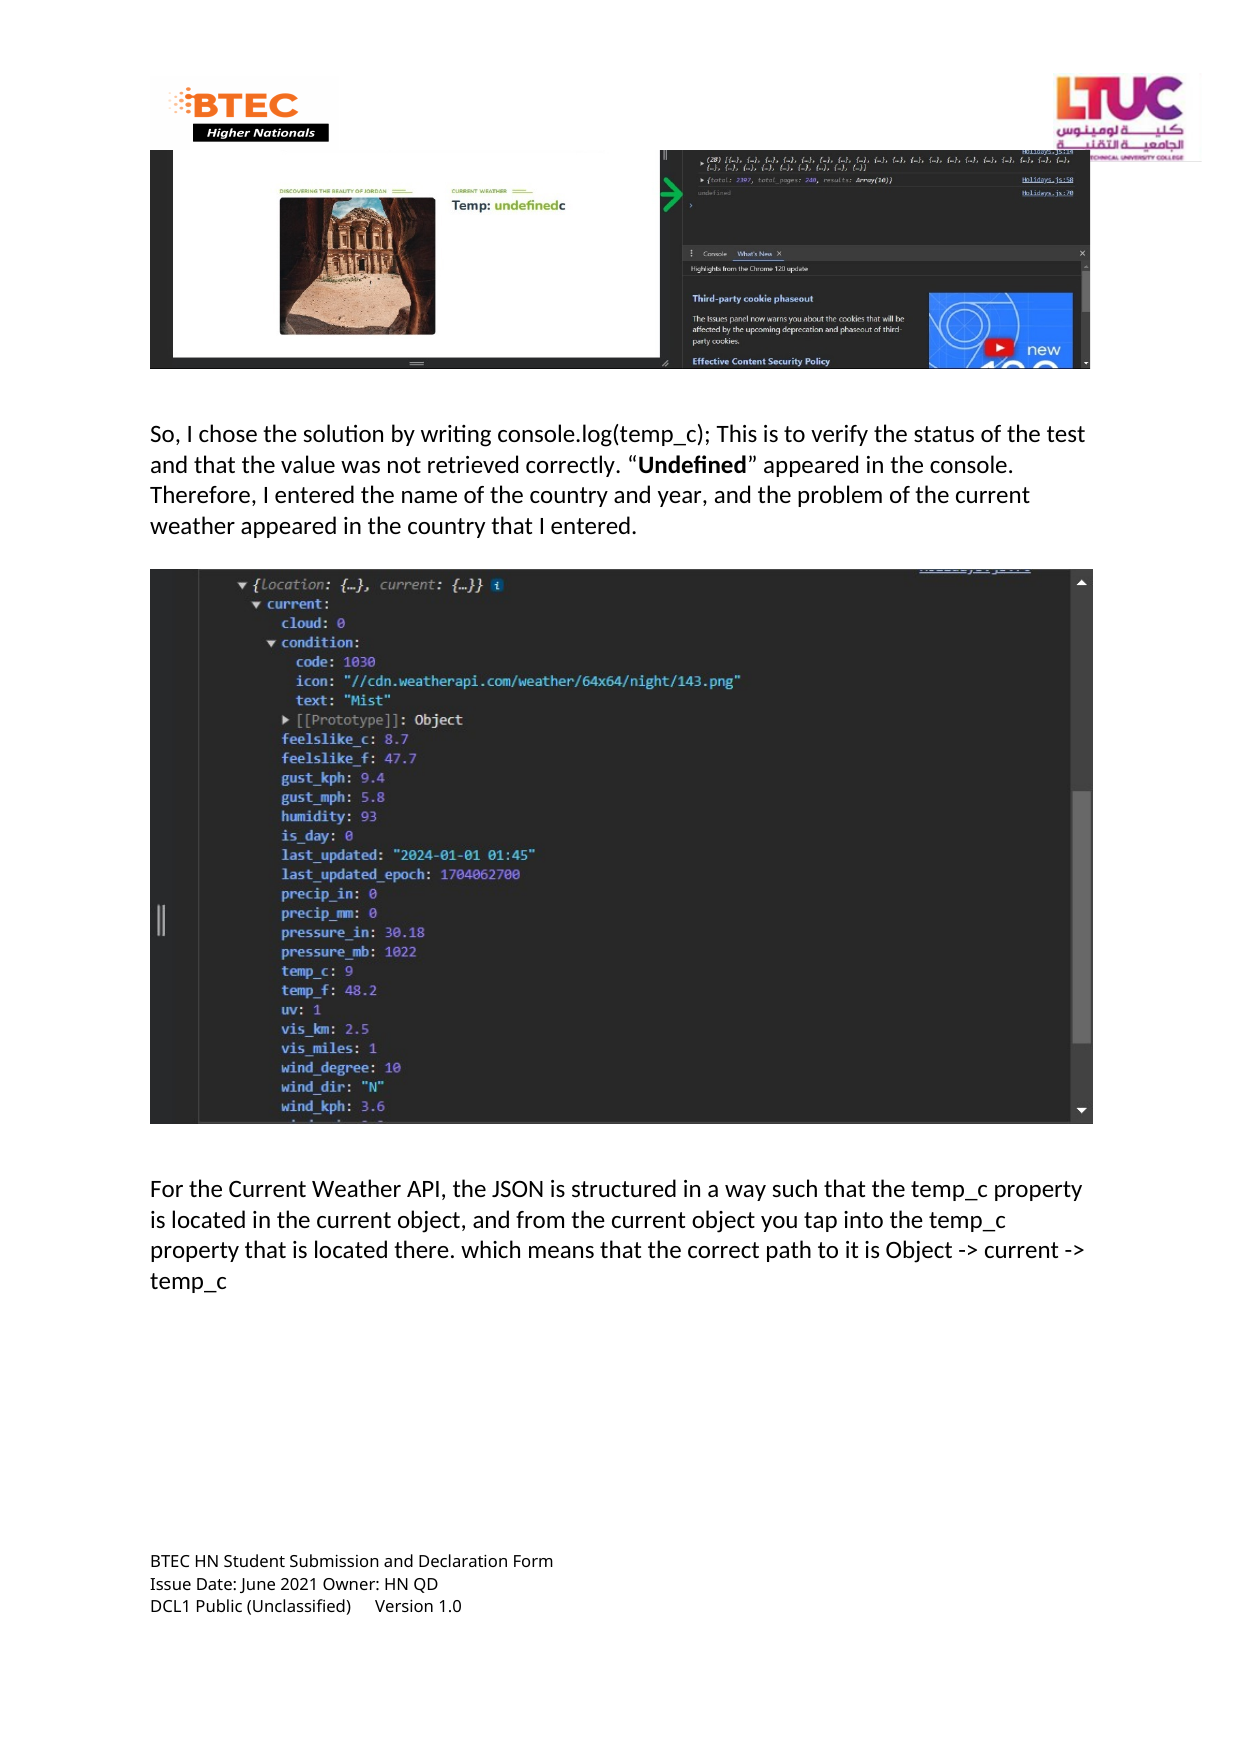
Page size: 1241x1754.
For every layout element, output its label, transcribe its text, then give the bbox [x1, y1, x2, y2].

text So, I chose the solution by writing console.log(temp_c); This is to verify the status of the test and that the value was not retrieved correctly. “Undefined” appeared in the console. Therefore, I entered the name of the country and year, and the problem of the current weather appeared in the country that I entered. [150, 418, 1090, 541]
picture [150, 73, 1202, 369]
text For the Current Weather API, the JSON is structured in a way such that the temp_c property is located in the current object, and from the current object you tap into the temp_c property that is located there. which means that the correct path to it is Object -> current -> temp_c [150, 1174, 1090, 1296]
picture [150, 569, 1093, 1124]
